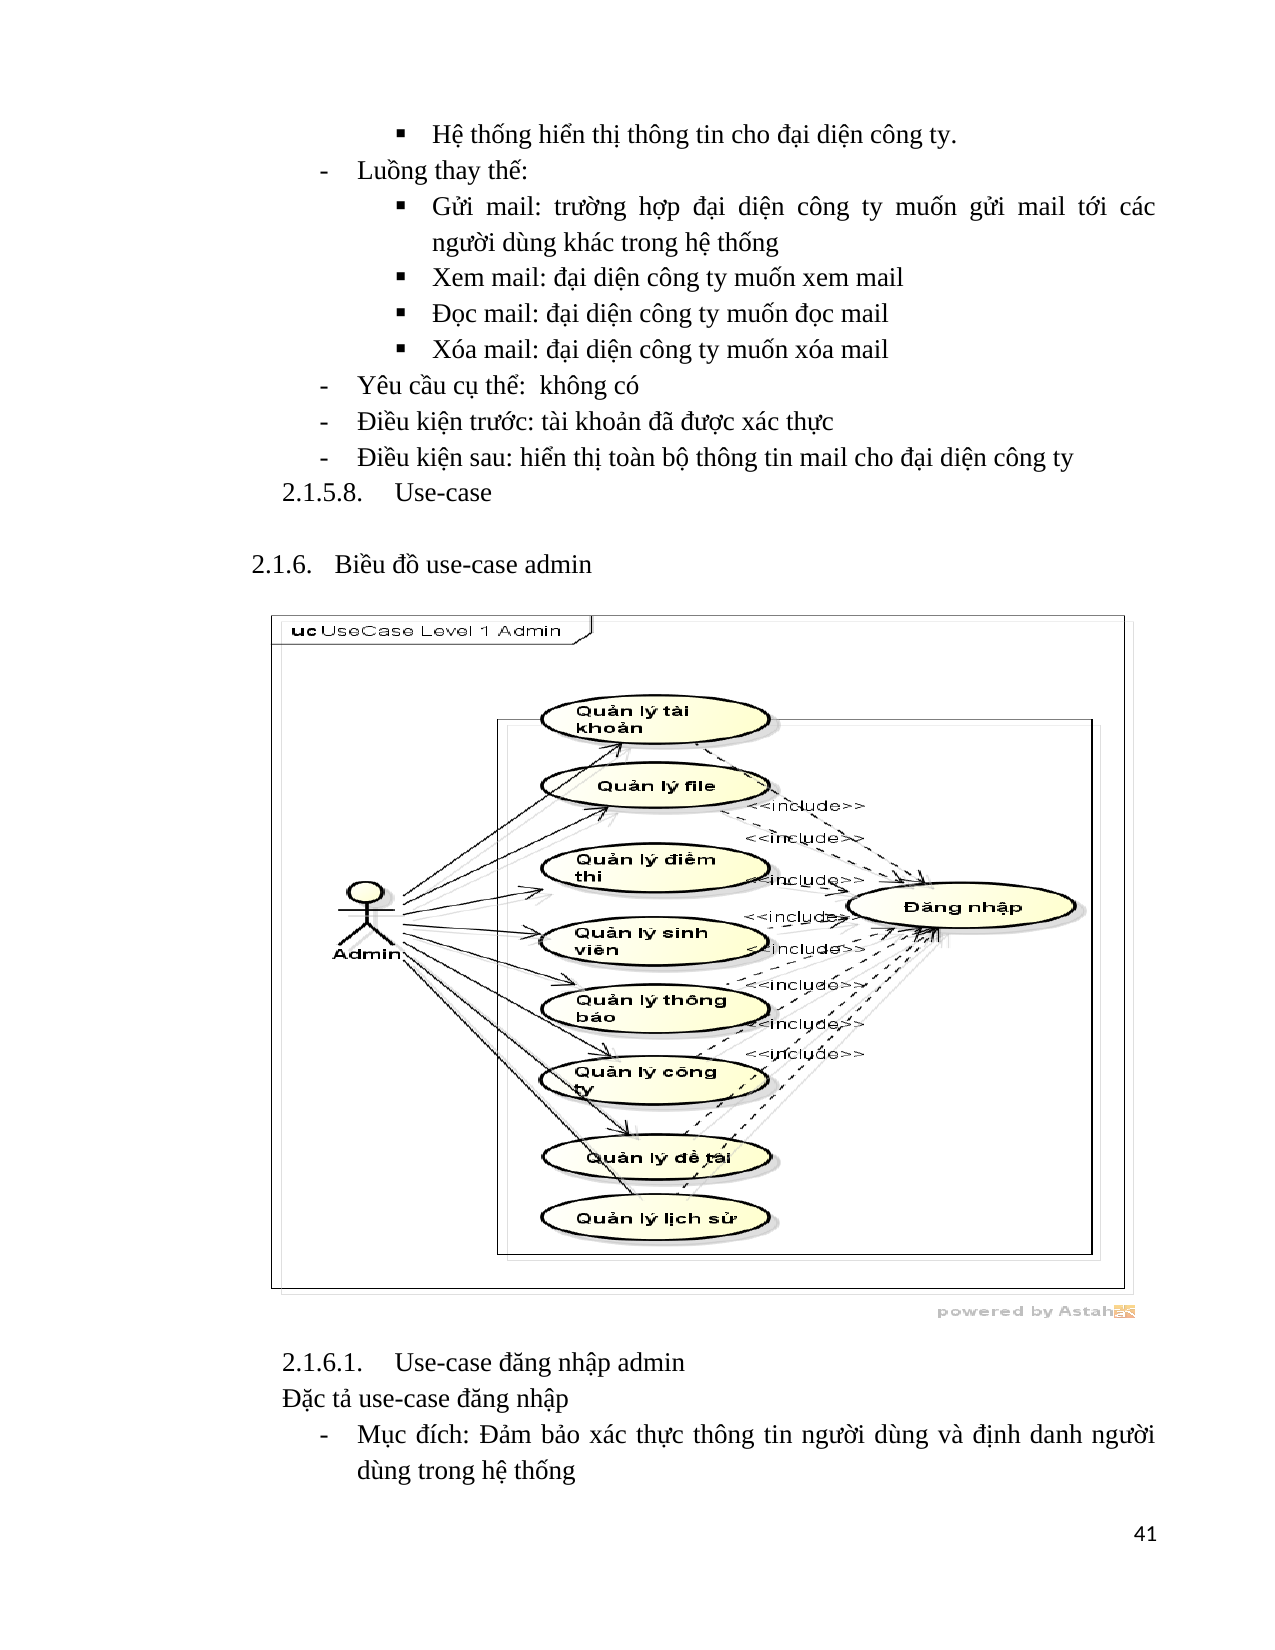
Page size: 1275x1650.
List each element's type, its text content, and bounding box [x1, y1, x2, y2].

list Use-case [282, 476, 1157, 507]
list Xóa mail: đại diện công ty muốn xóa mail [394, 333, 1157, 364]
list Điều kiện sau: hiển thị toàn bộ thông tin mail cho đại diện công ty [319, 441, 1157, 472]
list Mục đích: Đảm bảo xác thực thông tin người dùng và định danh người dùng trong hệ thống [319, 1418, 1157, 1485]
list Xem mail: đại diện công ty muốn xem mail [394, 261, 1157, 293]
picture [253, 604, 1143, 1322]
list Use-case đăng nhập admin [282, 1347, 1157, 1378]
list Yêu cầu cụ thể: không có [319, 369, 1157, 400]
text Đặc tả use-case đăng nhập [282, 1382, 1157, 1413]
list Điều kiện trước: tài khoản đã được xác thực [319, 405, 1157, 436]
list Biều đồ use-case admin [282, 548, 1157, 579]
list Hệ thống hiển thị thông tin cho đại diện công ty. [394, 118, 1157, 149]
list Gửi mail: trường hợp đại diện công ty muốn gửi mail tới các người dùng khác trong hệ thống [394, 190, 1157, 257]
list Luồng thay thế: [319, 154, 1157, 185]
list Đọc mail: đại diện công ty muốn đọc mail [394, 297, 1157, 328]
